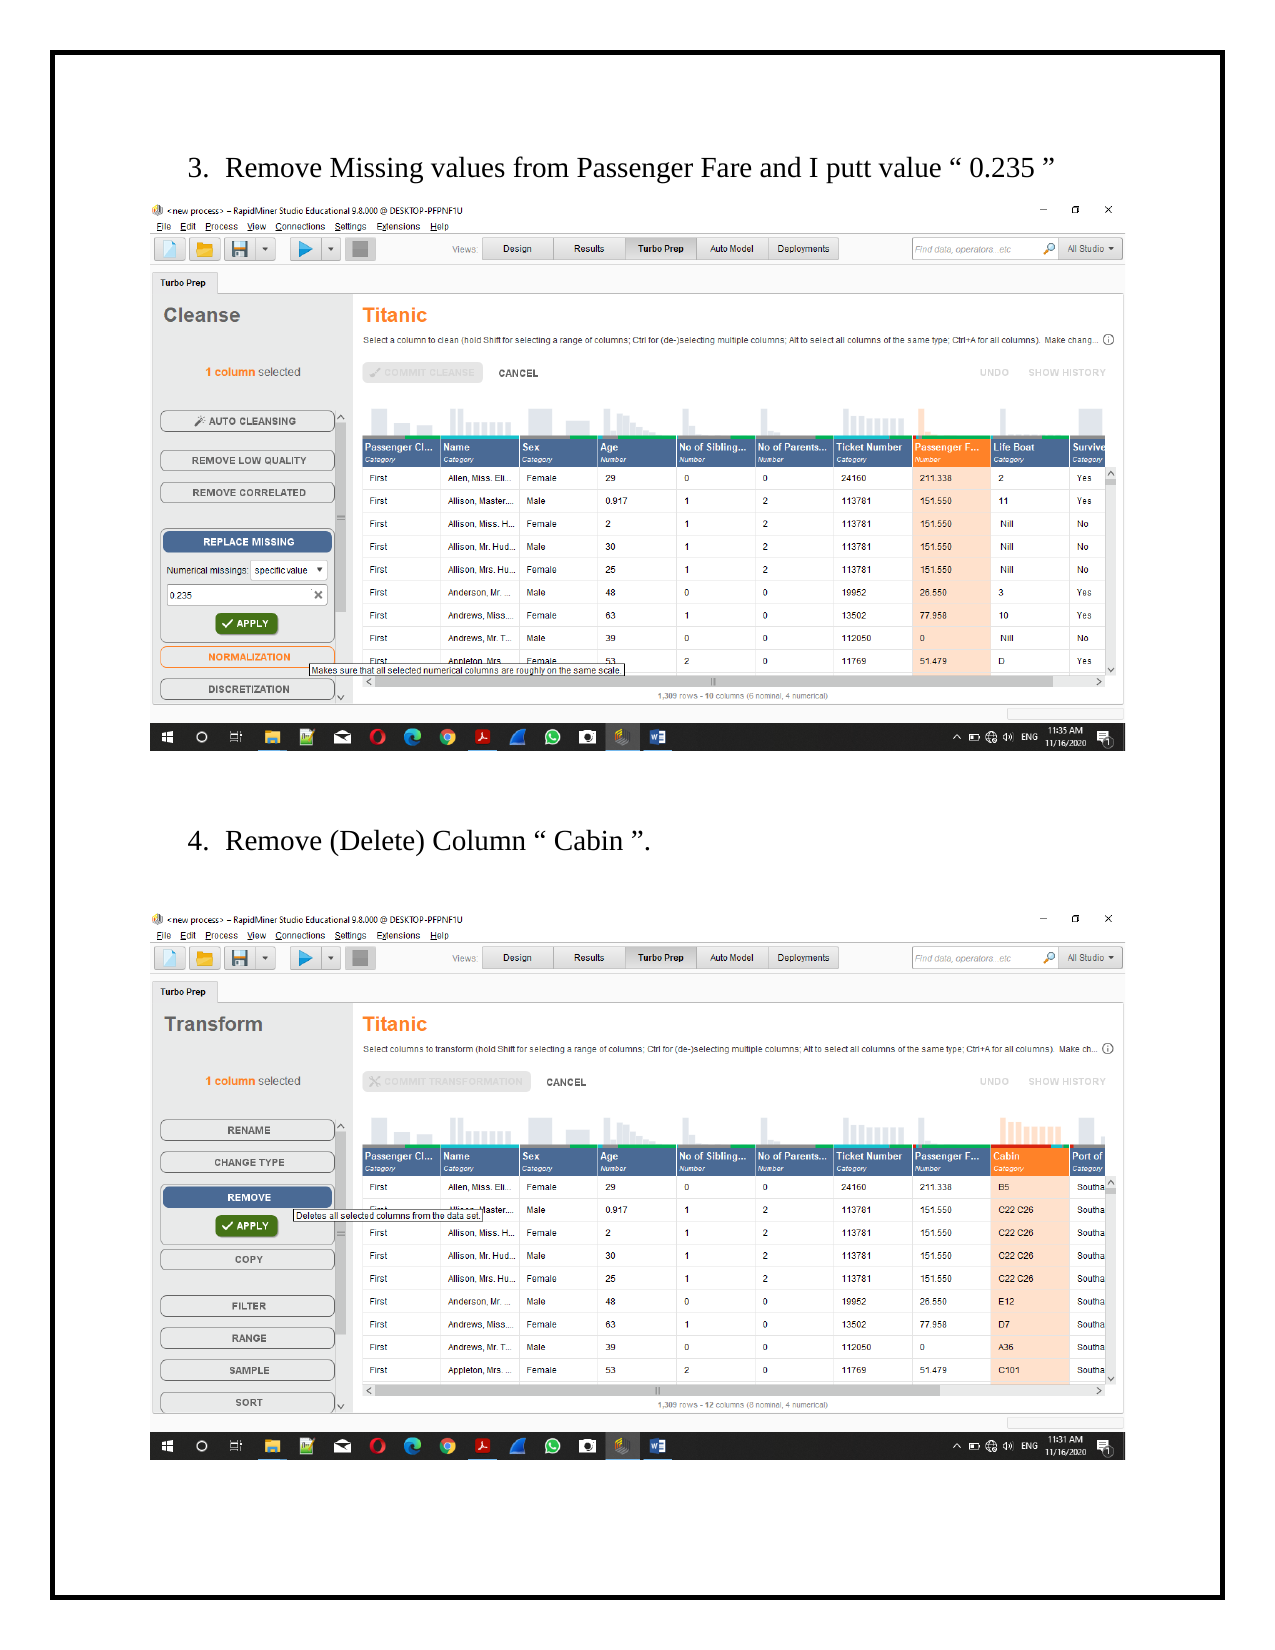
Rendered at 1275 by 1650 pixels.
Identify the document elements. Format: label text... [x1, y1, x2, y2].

list Remove Missing values from Passenger Fare and I putt value “ 0.235 ” [187, 150, 1125, 183]
list Remove (Delete) Column “ Cabin ”. [187, 823, 1125, 856]
picture [150, 911, 1125, 1460]
picture [150, 202, 1125, 751]
